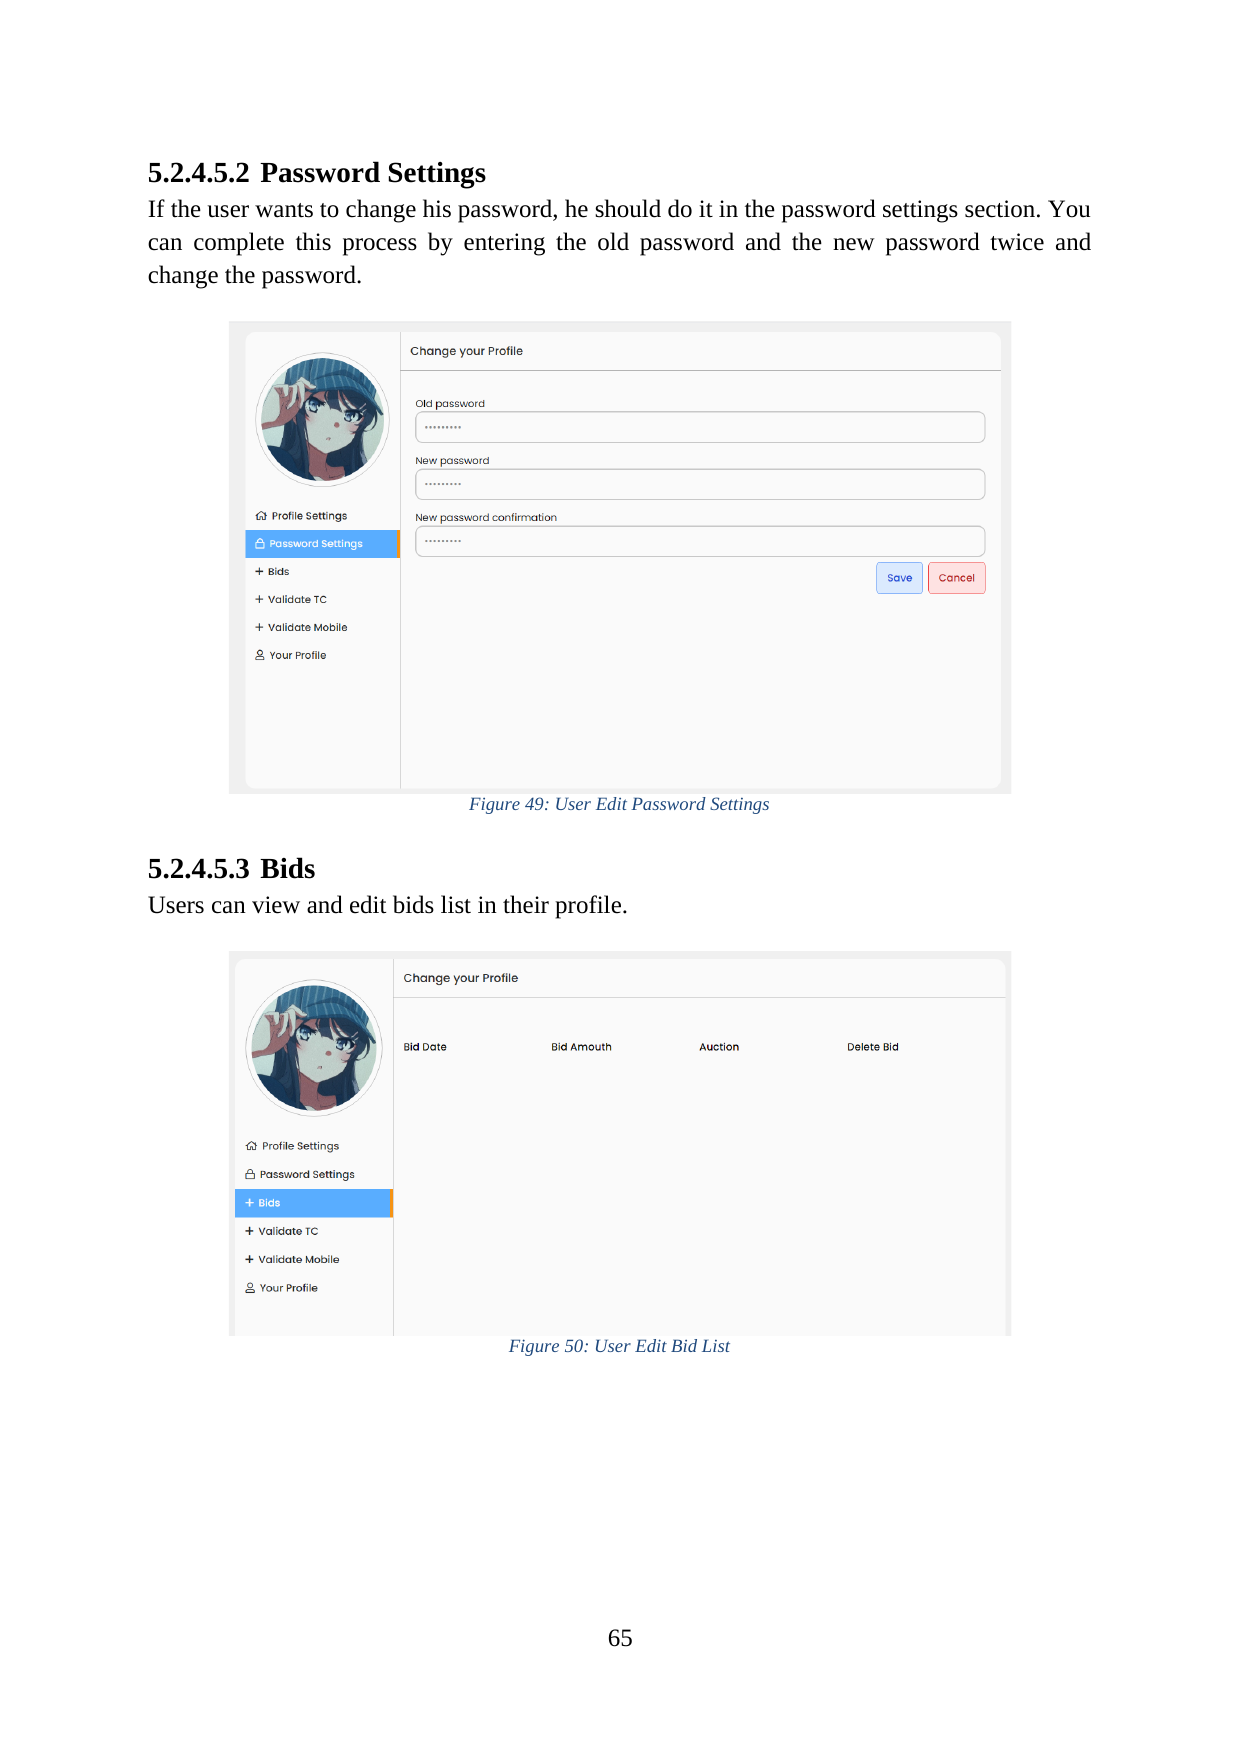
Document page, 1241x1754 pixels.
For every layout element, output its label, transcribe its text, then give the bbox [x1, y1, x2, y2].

picture [228, 321, 1012, 794]
picture [228, 951, 1012, 1336]
text Figure 49: User Edit Password Settings [148, 793, 1092, 815]
text Figure 50: User Edit Bid List [148, 1335, 1092, 1357]
subtitle Password Settings [148, 156, 1092, 189]
subtitle Bids [148, 851, 1092, 885]
text Users can view and edit bids list in their profile. [148, 890, 1092, 918]
text If the user wants to change his password, he should do it in the password settings section. You can complete this process by entering the old password and the new password twice and change the password. [148, 194, 1092, 289]
